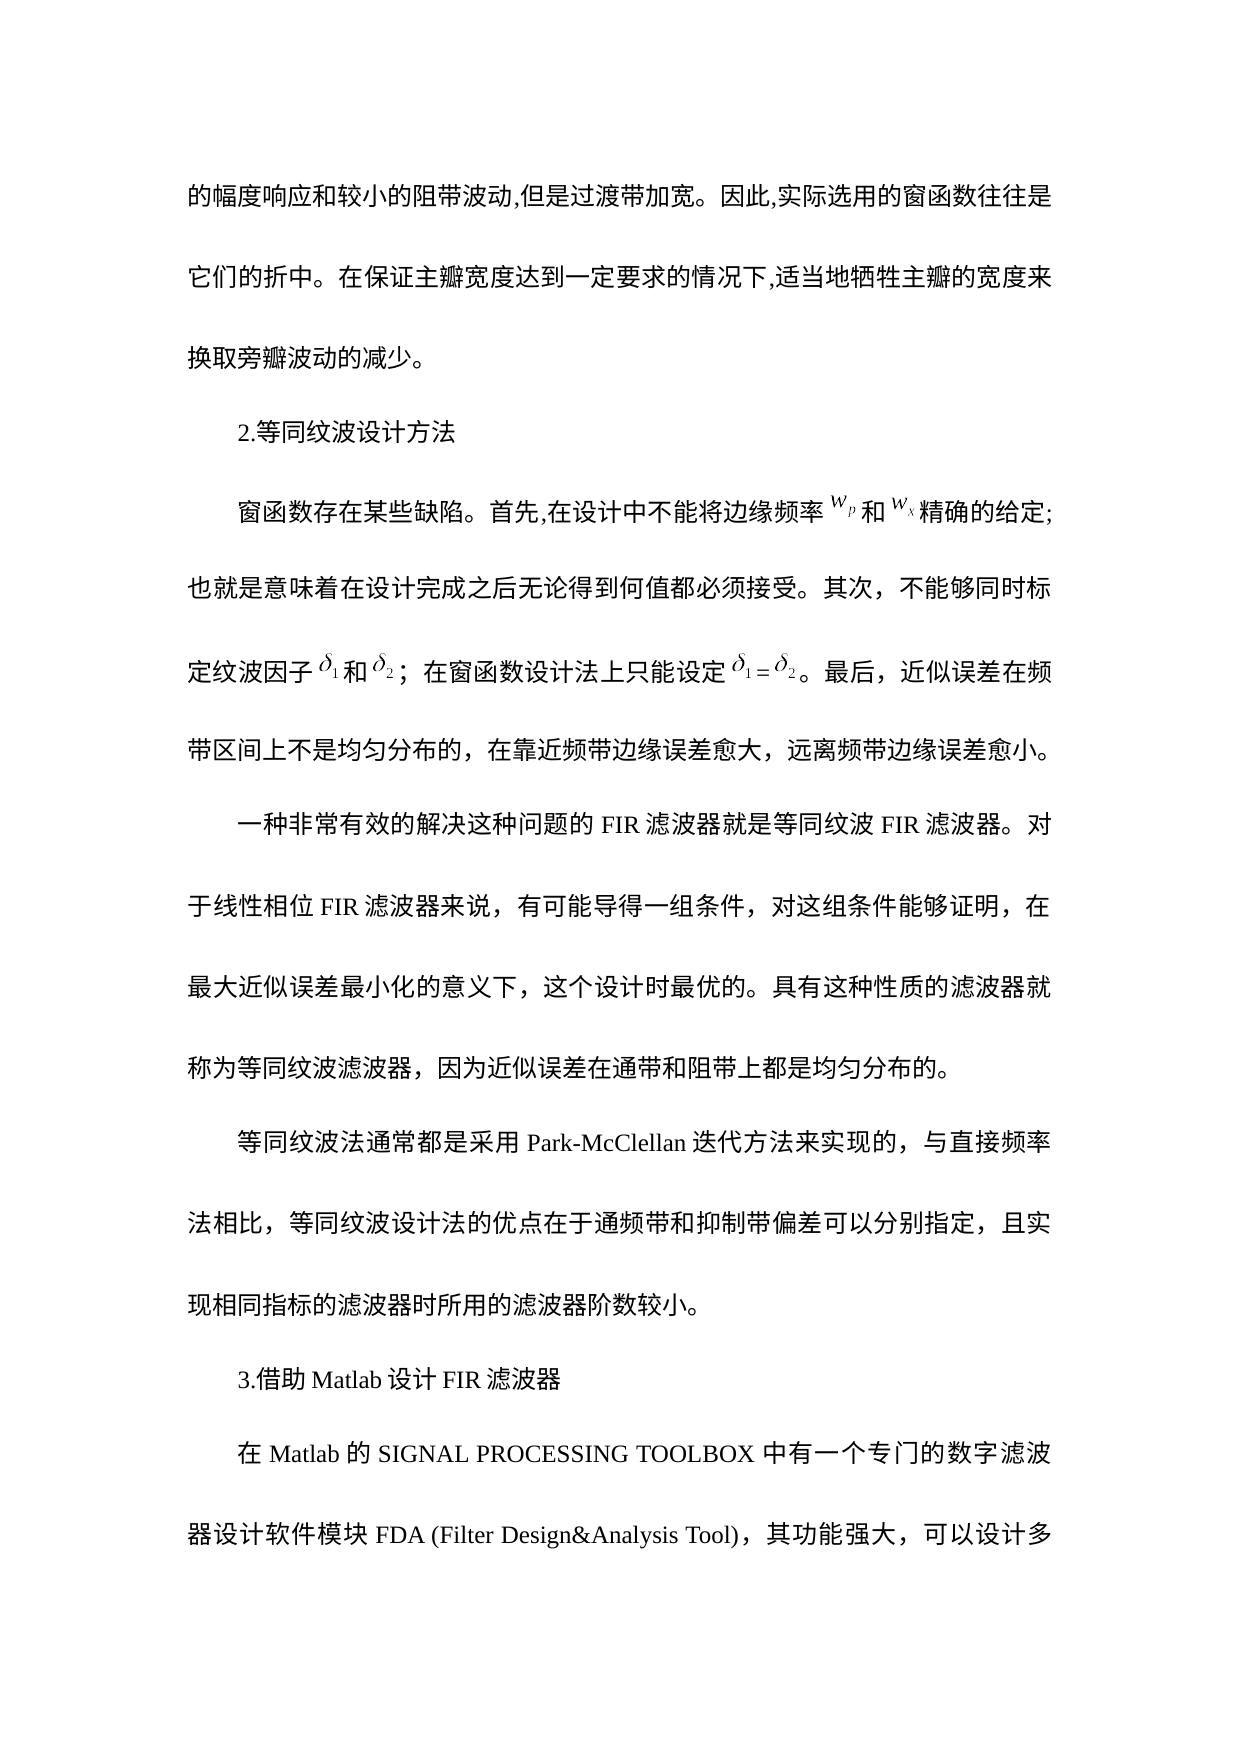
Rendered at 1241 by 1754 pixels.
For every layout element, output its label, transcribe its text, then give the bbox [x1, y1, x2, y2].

text 等同纹波法通常都是采用Park-McClellan迭代方法来实现的，与直接频率法相比，等同纹波设计法的优点在于通频带和抑制带偏差可以分别指定，且实现相同指标的滤波器时所用的滤波器阶数较小。 [187, 1108, 1053, 1336]
text 一种非常有效的解决这种问题的FIR滤波器就是等同纹波FIR滤波器。对于线性相位FIR滤波器来说，有可能导得一组条件，对这组条件能够证明，在最大近似误差最小化的意义下，这个设计时最优的。具有这种性质的滤波器就称为等同纹波滤波器，因为近似误差在通带和阻带上都是均匀分布的。 [187, 790, 1053, 1099]
text 3.借助Matlab设计FIR滤波器 [187, 1345, 1053, 1410]
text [187, 1419, 1053, 1565]
text 窗函数存在某些缺陷。首先,在设计中不能将边缘频率和精确的给定;也就是意味着在设计完成之后无论得到何值都必须接受。其次，不能够同时标定纹波因子和；在窗函数设计法上只能设定=。最后，近似误差在频带区间上不是均匀分布的，在靠近频带边缘误差愈大，远离频带边缘误差愈小。 [187, 473, 1053, 781]
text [187, 162, 1053, 389]
text 2.等同纹波设计方法 [187, 398, 1053, 463]
